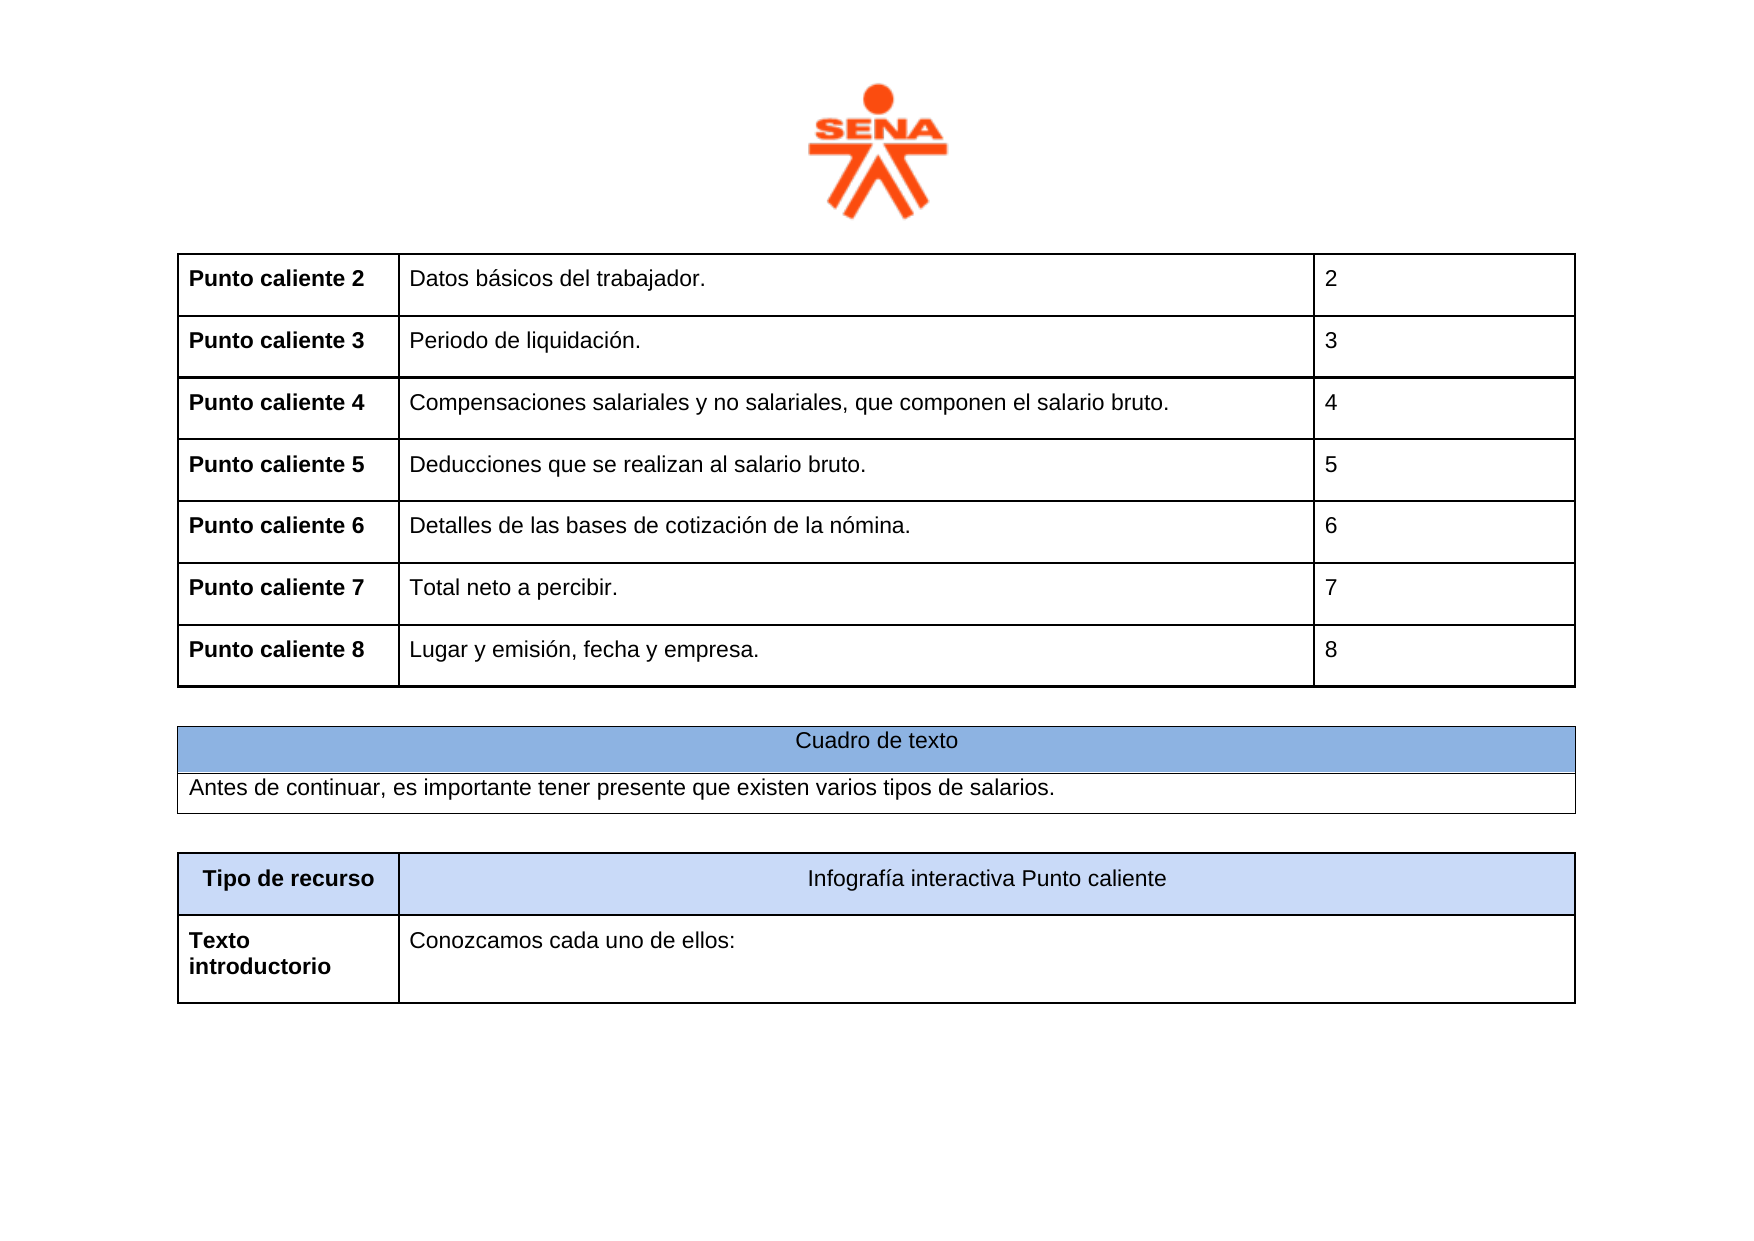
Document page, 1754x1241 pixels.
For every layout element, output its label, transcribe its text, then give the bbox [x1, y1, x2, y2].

table_cell 3 [1315, 317, 1574, 376]
table_header Infografía interactiva Punto caliente [400, 854, 1574, 914]
table_cell Punto caliente 8 [179, 626, 398, 685]
table_cell Datos básicos del trabajador. [400, 255, 1313, 315]
table_cell Punto caliente 6 [179, 502, 398, 562]
table_cell Compensaciones salariales y no salariales, que componen el salario bruto. [400, 379, 1313, 438]
picture [796, 75, 958, 227]
table_cell Conozcamos cada uno de ellos: [400, 916, 1574, 1002]
table_cell 8 [1315, 626, 1574, 685]
table_cell Punto caliente 7 [179, 564, 398, 623]
table_header Cuadro de texto [178, 727, 1575, 772]
table_cell Punto caliente 4 [179, 379, 398, 438]
table_cell Deducciones que se realizan al salario bruto. [400, 440, 1313, 500]
table_cell Punto caliente 3 [179, 317, 398, 376]
table_cell 5 [1315, 440, 1574, 500]
table_cell 7 [1315, 564, 1574, 623]
table_cell Texto introductorio [179, 916, 398, 1002]
table_cell 2 [1315, 255, 1574, 315]
table_cell 6 [1315, 502, 1574, 562]
table_header Tipo de recurso [179, 854, 398, 914]
table_cell Periodo de liquidación. [400, 317, 1313, 376]
table_cell Total neto a percibir. [400, 564, 1313, 623]
table_cell Antes de continuar, es importante tener presente que existen varios tipos de salarios. [178, 774, 1575, 812]
table_cell Punto caliente 5 [179, 440, 398, 500]
table_cell Detalles de las bases de cotización de la nómina. [400, 502, 1313, 562]
table_cell Punto caliente 2 [179, 255, 398, 315]
table_cell 4 [1315, 379, 1574, 438]
table_cell Lugar y emisión, fecha y empresa. [400, 626, 1313, 685]
